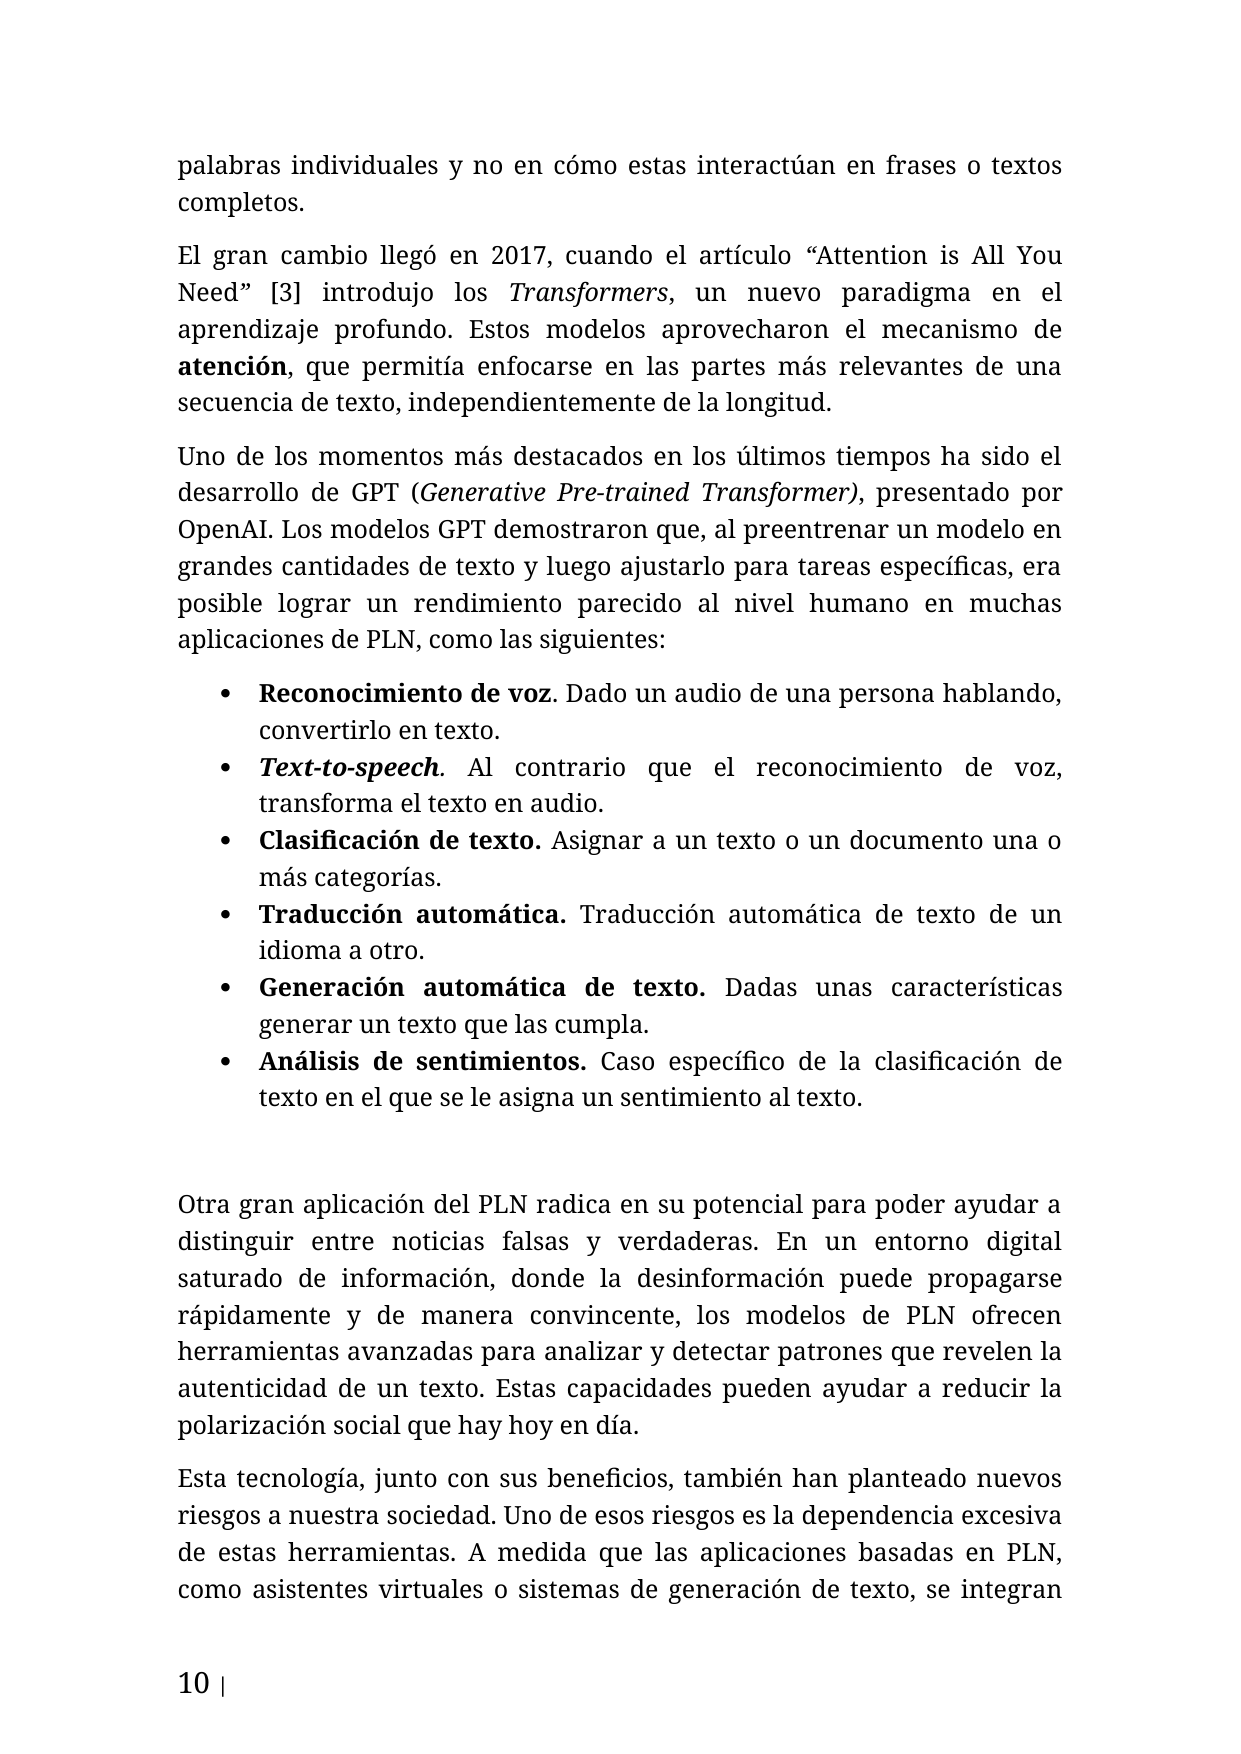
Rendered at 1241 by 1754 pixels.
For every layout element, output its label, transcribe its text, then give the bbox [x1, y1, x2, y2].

list Análisis de sentimientos. Caso específico de la clasificación de texto en el que se le asigna un sentimiento al texto. [221, 1043, 1063, 1114]
text Otra gran aplicación del PLN radica en su potencial para poder ayudar a distinguir entre noticias falsas y verdaderas. En un entorno digital saturado de información, donde la desinformación puede propagarse rápidamente y de manera convincente, los modelos de PLN ofrecen herramientas avanzadas para analizar y detectar patrones que revelen la autenticidad de un texto. Estas capacidades pueden ayudar a reducir la polarización social que hay hoy en día. [177, 1187, 1063, 1442]
list Traducción automática. Traducción automática de texto de un idioma a otro. [221, 896, 1063, 967]
list Clasificación de texto. Asignar a un texto o un documento una o más categorías. [221, 823, 1063, 893]
text El gran cambio llegó en 2017, cuando el artículo “Attention is All You Need” introdujo los Transformers, un nuevo paradigma en el aprendizaje profundo. Estos modelos aprovecharon el mecanismo de atención, que permitía enfocarse en las partes más relevantes de una secuencia de texto, independientemente de la longitud. [177, 238, 1063, 419]
text Uno de los momentos más destacados en los últimos tiempos ha sido el desarrollo de GPT (Generative Pre-trained Transformer), presentado por OpenAI. Los modelos GPT demostraron que, al preentrenar un modelo en grandes cantidades de texto y luego ajustarlo para tareas específicas, era posible lograr un rendimiento parecido al nivel humano en muchas aplicaciones de PLN, como las siguientes: [177, 438, 1063, 656]
list Generación automática de texto. Dadas unas características generar un texto que las cumpla. [221, 970, 1063, 1041]
list Reconocimiento de voz. Dado un audio de una persona hablando, convertirlo en texto. [221, 676, 1063, 746]
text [177, 1461, 1063, 1605]
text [177, 148, 1063, 218]
list Text-to-speech. Al contrario que el reconocimiento de voz, transforma el texto en audio. [221, 749, 1063, 820]
